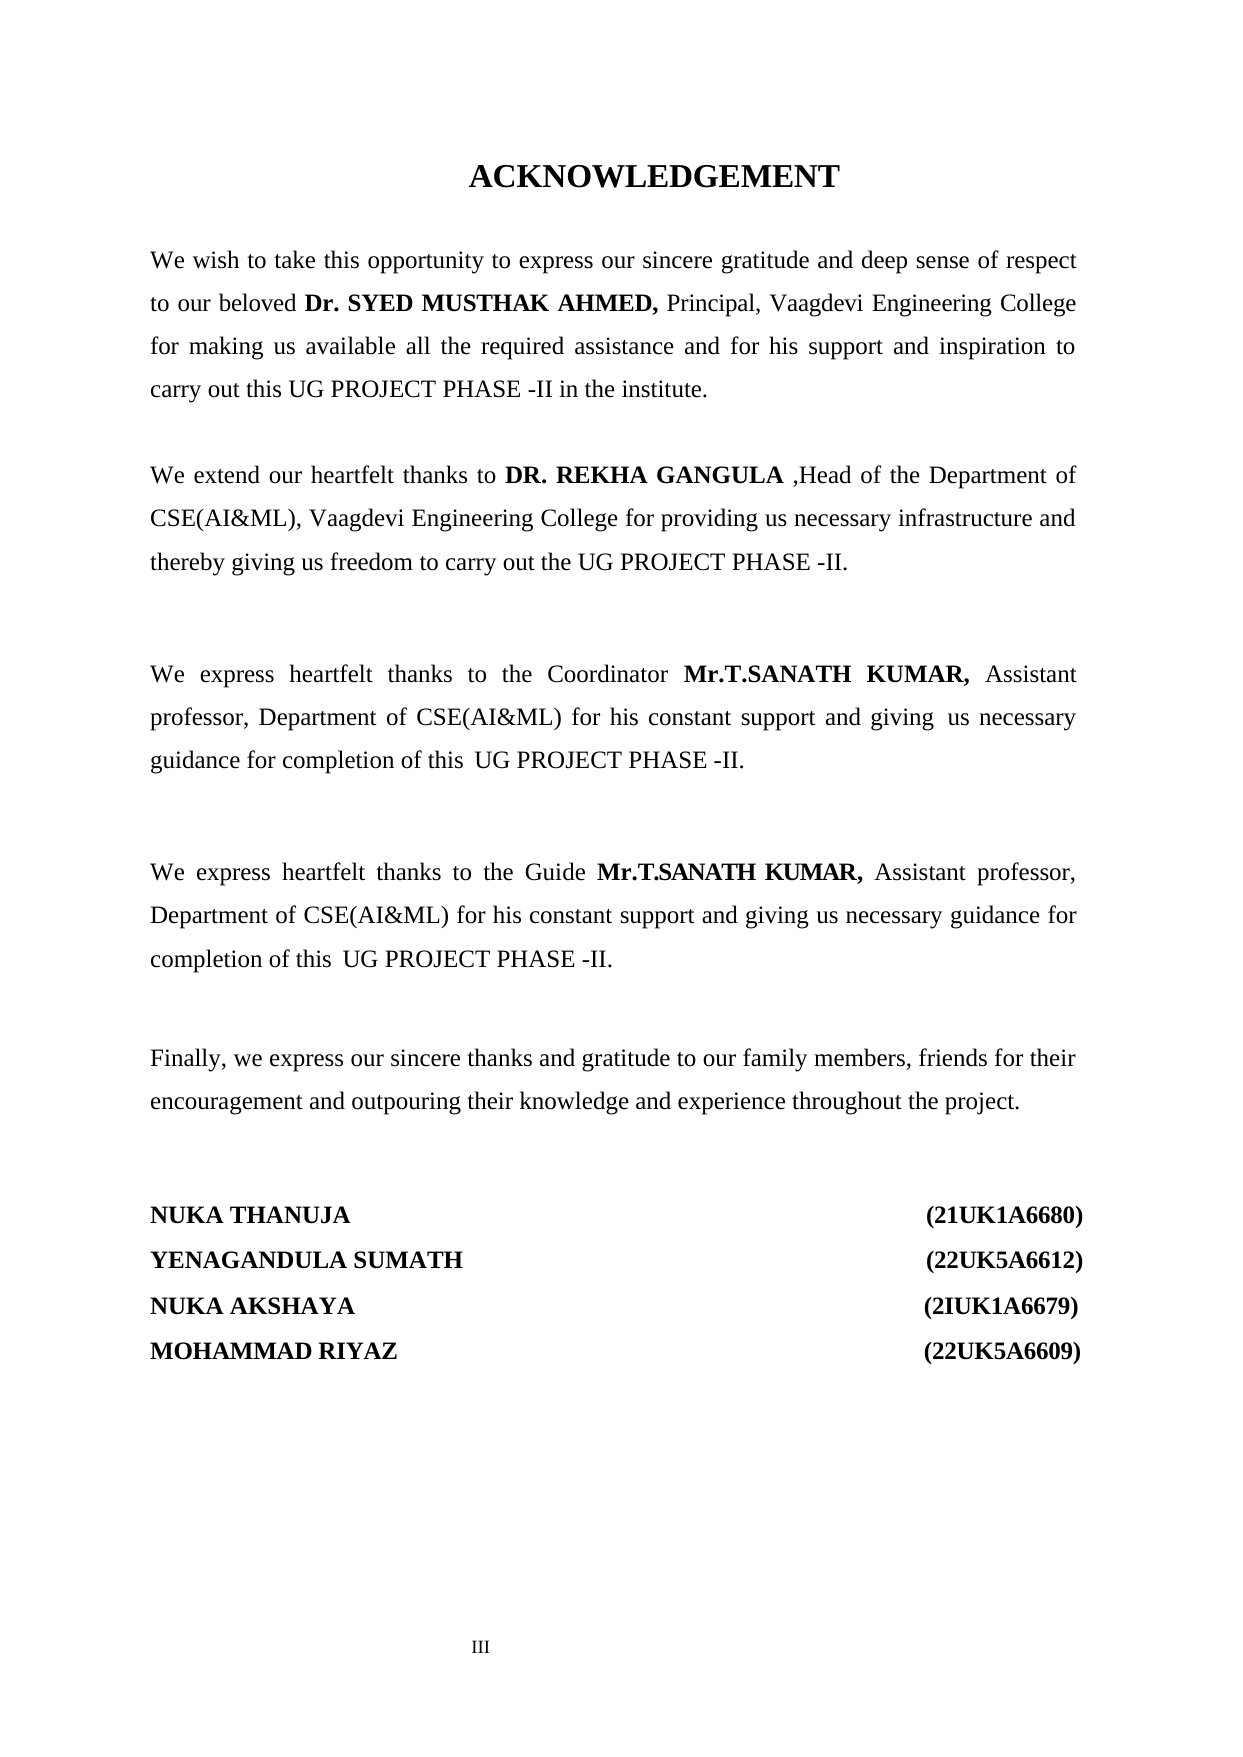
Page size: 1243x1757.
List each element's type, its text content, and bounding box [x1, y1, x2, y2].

text Finally, we express our sincere thanks and gratitude to our family members, friends for their encouragement and outpouring their knowledge and experience throughout the project. [150, 1043, 1076, 1115]
subtitle ACKNOWLEDGEMENT [216, 156, 1093, 195]
text YENAGANDULA SUMATH (22UK5A6612) [150, 1246, 1093, 1274]
text NUKA AKSHAYA (2IUK1A6679) [150, 1291, 1093, 1320]
text We express heartfelt thanks to the Guide Mr.T.SANATH KUMAR, Assistant professor, Department of CSE(AI&ML) for his constant support and giving us necessary guidance for completion of this UG PROJECT PHASE -II. [150, 857, 1077, 972]
text NUKA THANUJA (21UK1A6680) [150, 1200, 1093, 1229]
text We wish to take this opportunity to express our sincere gratitude and deep sense of respect to our beloved Dr. SYED MUSTHAK AHMED, Principal, Vaagdevi Engineering College for making us available all the required assistance and for his support and inspiration to carry out this UG PROJECT PHASE -II in the institute. [150, 245, 1077, 403]
text MOHAMMAD RIYAZ (22UK5A6609) [150, 1336, 1093, 1365]
text We express heartfelt thanks to the Coordinator Mr.T.SANATH KUMAR, Assistant professor, Department of CSE(AI&ML) for his constant support and giving us necessary guidance for completion of this UG PROJECT PHASE -II. [150, 659, 1077, 774]
text We extend our heartfelt thanks to DR. REKHA GANGULA ,Head of the Department of CSE(AI&ML), Vaagdevi Engineering College for providing us necessary infrastructure and thereby giving us freedom to carry out the UG PROJECT PHASE -II. [150, 460, 1076, 575]
